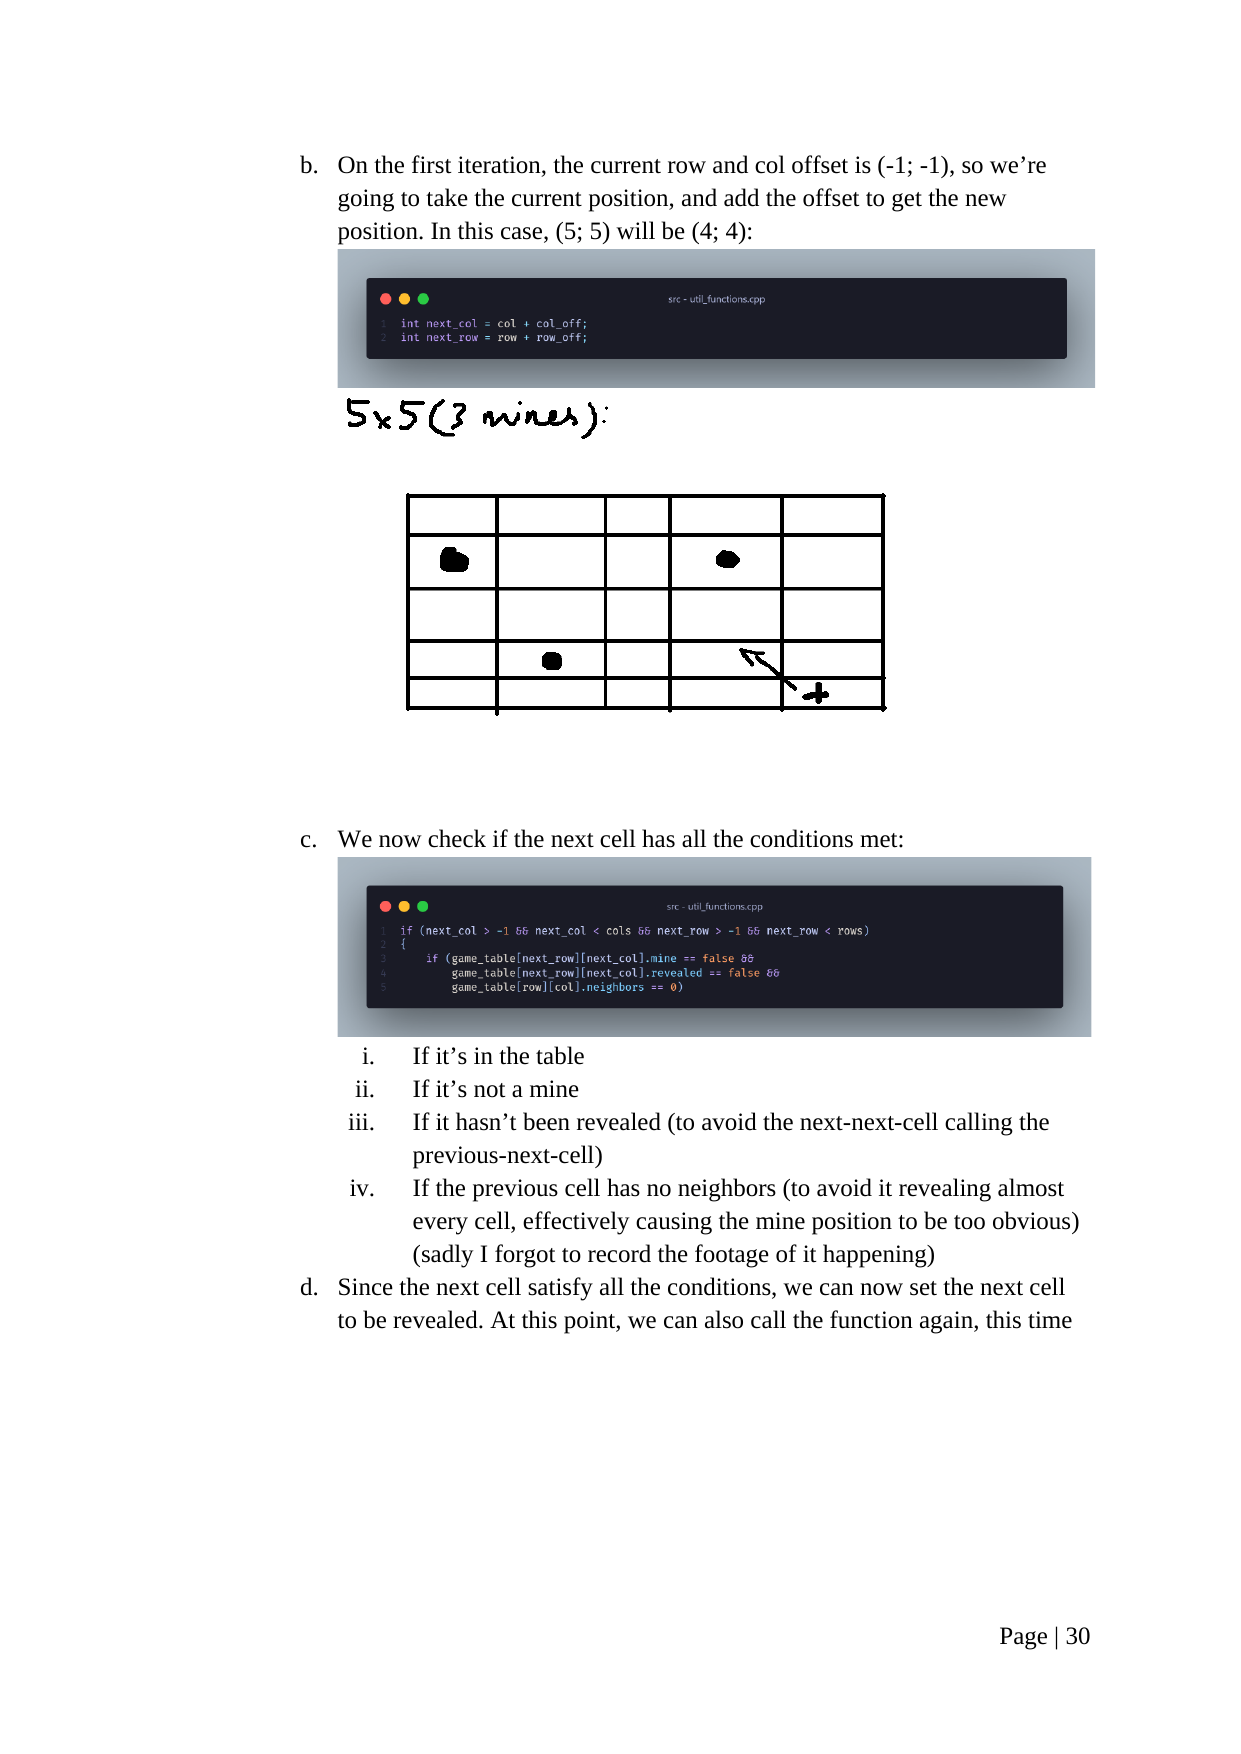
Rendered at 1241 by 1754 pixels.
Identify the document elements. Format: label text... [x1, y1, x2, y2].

list If it’s not a mine [375, 1074, 1090, 1103]
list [300, 1272, 1090, 1334]
list If the previous cell has no neighbors (to avoid it revealing almost every cell, effectively causing the mine position to be too obvious) (sadly I forgot to record the footage of it happening) [375, 1173, 1090, 1268]
picture [337, 249, 1096, 388]
list If it hasn’t been revealed (to avoid the next-next-cell calling the previous-next-cell) [375, 1107, 1090, 1169]
picture [337, 391, 1115, 820]
list If it’s in the table [375, 1041, 1090, 1070]
picture [337, 857, 1092, 1037]
